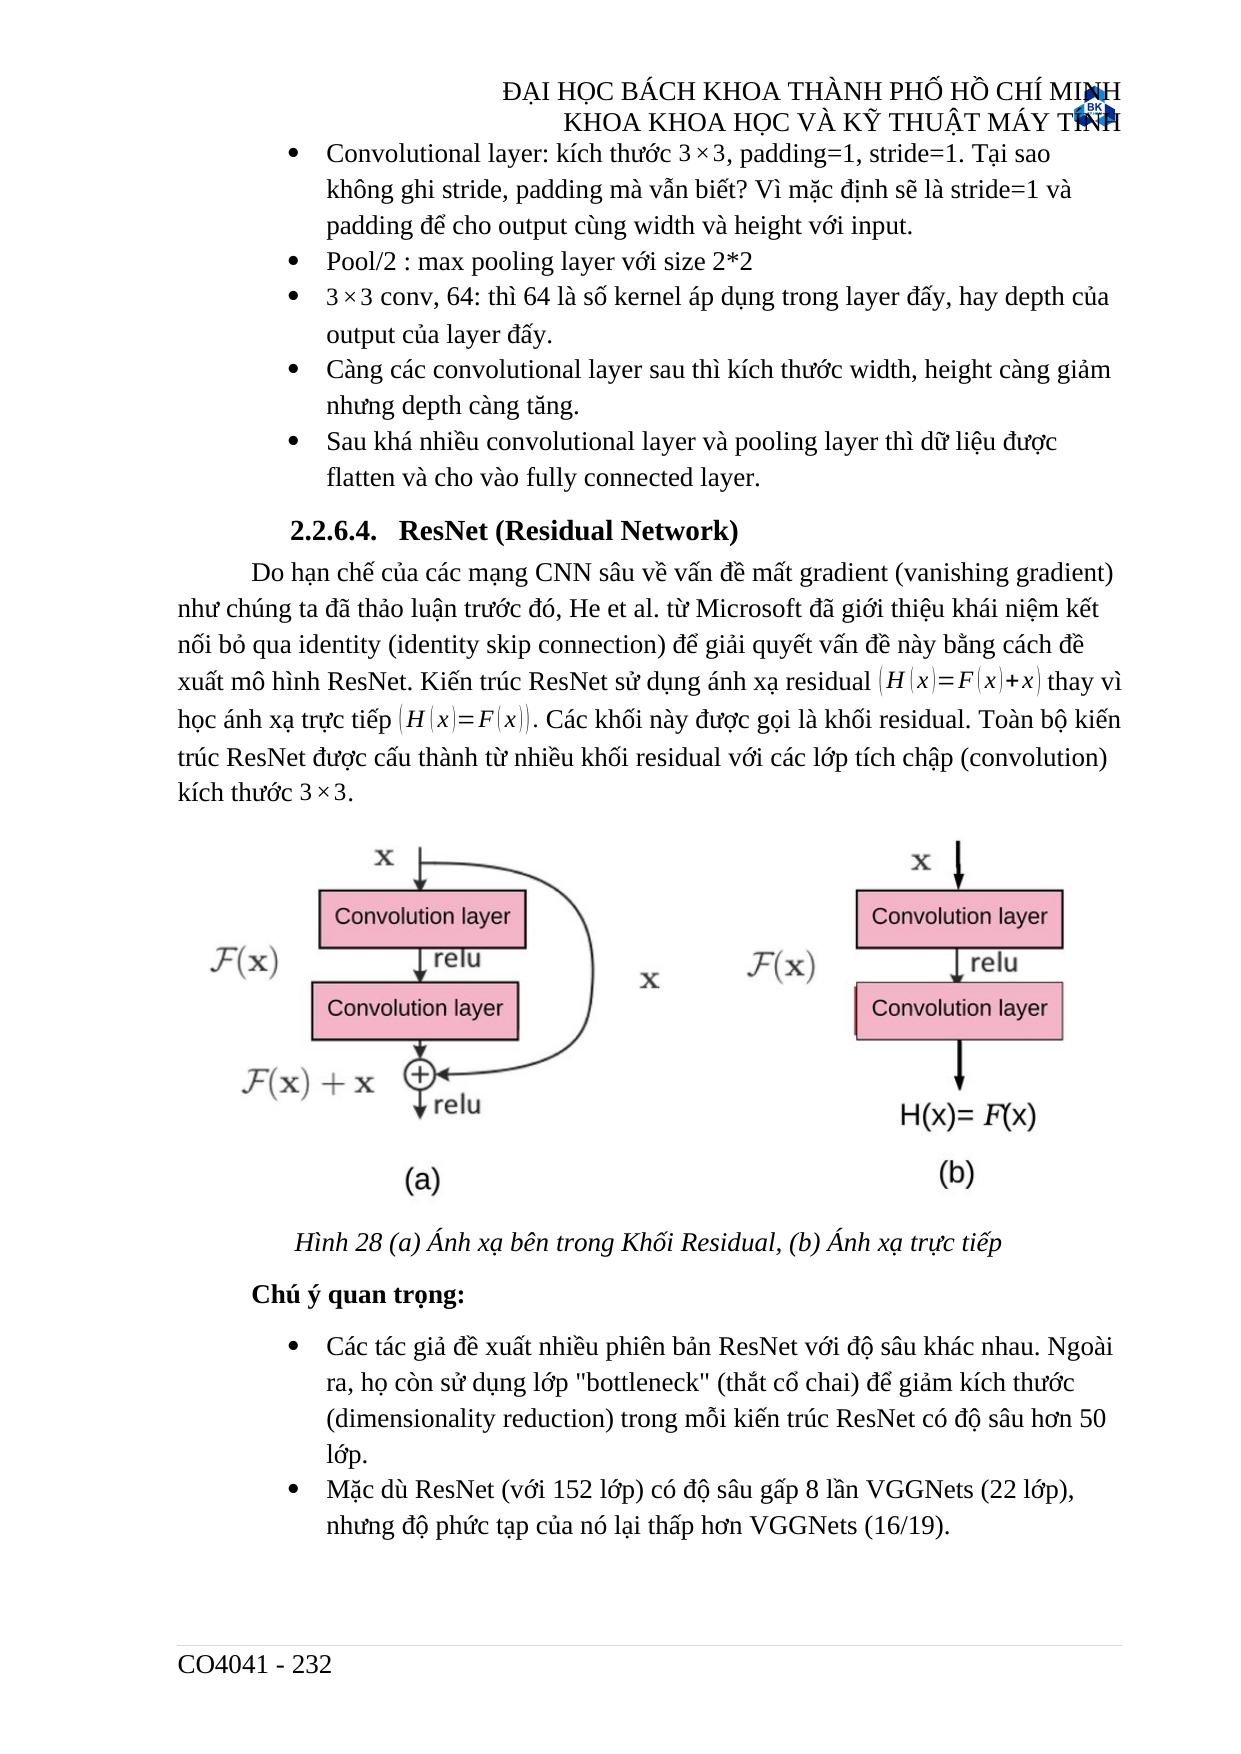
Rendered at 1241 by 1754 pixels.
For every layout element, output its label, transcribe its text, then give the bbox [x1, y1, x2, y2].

list Các tác giả đề xuất nhiều phiên bản ResNet với độ sâu khác nhau. Ngoài ra, họ còn sử dụng lớp "bottleneck" (thắt cổ chai) để giảm kích thước (dimensionality reduction) trong mỗi kiến trúc ResNet có độ sâu hơn 50 lớp. [288, 1330, 1122, 1469]
text Do hạn chế của các mạng CNN sâu về vấn đề mất gradient (vanishing gradient) như chúng ta đã thảo luận trước đó, He et al. từ Microsoft đã giới thiệu khái niệm kết nối bỏ qua identity (identity skip connection) để giải quyết vấn đề này bằng cách đề xuất mô hình ResNet. Kiến trúc ResNet sử dụng ánh xạ residual thay vì học ánh xạ trực tiếp Các khối này được gọi là khối residual. Toàn bộ kiến trúc ResNet được cấu thành từ nhiều khối residual với các lớp tích chập (convolution) kích thước . [177, 556, 1122, 807]
picture [197, 828, 1102, 1205]
list Mặc dù ResNet (với 152 lớp) có độ sâu gấp 8 lần VGGNets (22 lớp), nhưng độ phức tạp của nó lại thấp hơn VGGNets (16/19). [288, 1473, 1122, 1540]
list conv, 64: thì 64 là số kernel áp dụng trong layer đấy, hay depth của output của layer đấy. [288, 281, 1122, 349]
picture [1107, 82, 1115, 90]
list Càng các convolutional layer sau thì kích thước width, height càng giảm nhưng depth càng tăng. [288, 353, 1122, 421]
list Pool/2 : max pooling layer với size 2*2 [288, 244, 1122, 276]
picture [1067, 82, 1123, 133]
text Chú ý quan trọng: [177, 1278, 1122, 1309]
list Sau khá nhiều convolutional layer và pooling layer thì dữ liệu được flatten và cho vào fully connected layer. [288, 425, 1122, 492]
picture [1088, 82, 1097, 94]
subtitle ResNet (Residual Network) [290, 513, 1122, 547]
list Convolutional layer: kích thước , padding=1, stride=1. Tại sao không ghi stride, padding mà vẫn biết? Vì mặc định sẽ là stride=1 và padding để cho output cùng width và height với input. [288, 137, 1122, 240]
text Hình 28 (a) Ánh xạ bên trong Khối Residual, (b) Ánh xạ trực tiếp [177, 1226, 1122, 1257]
